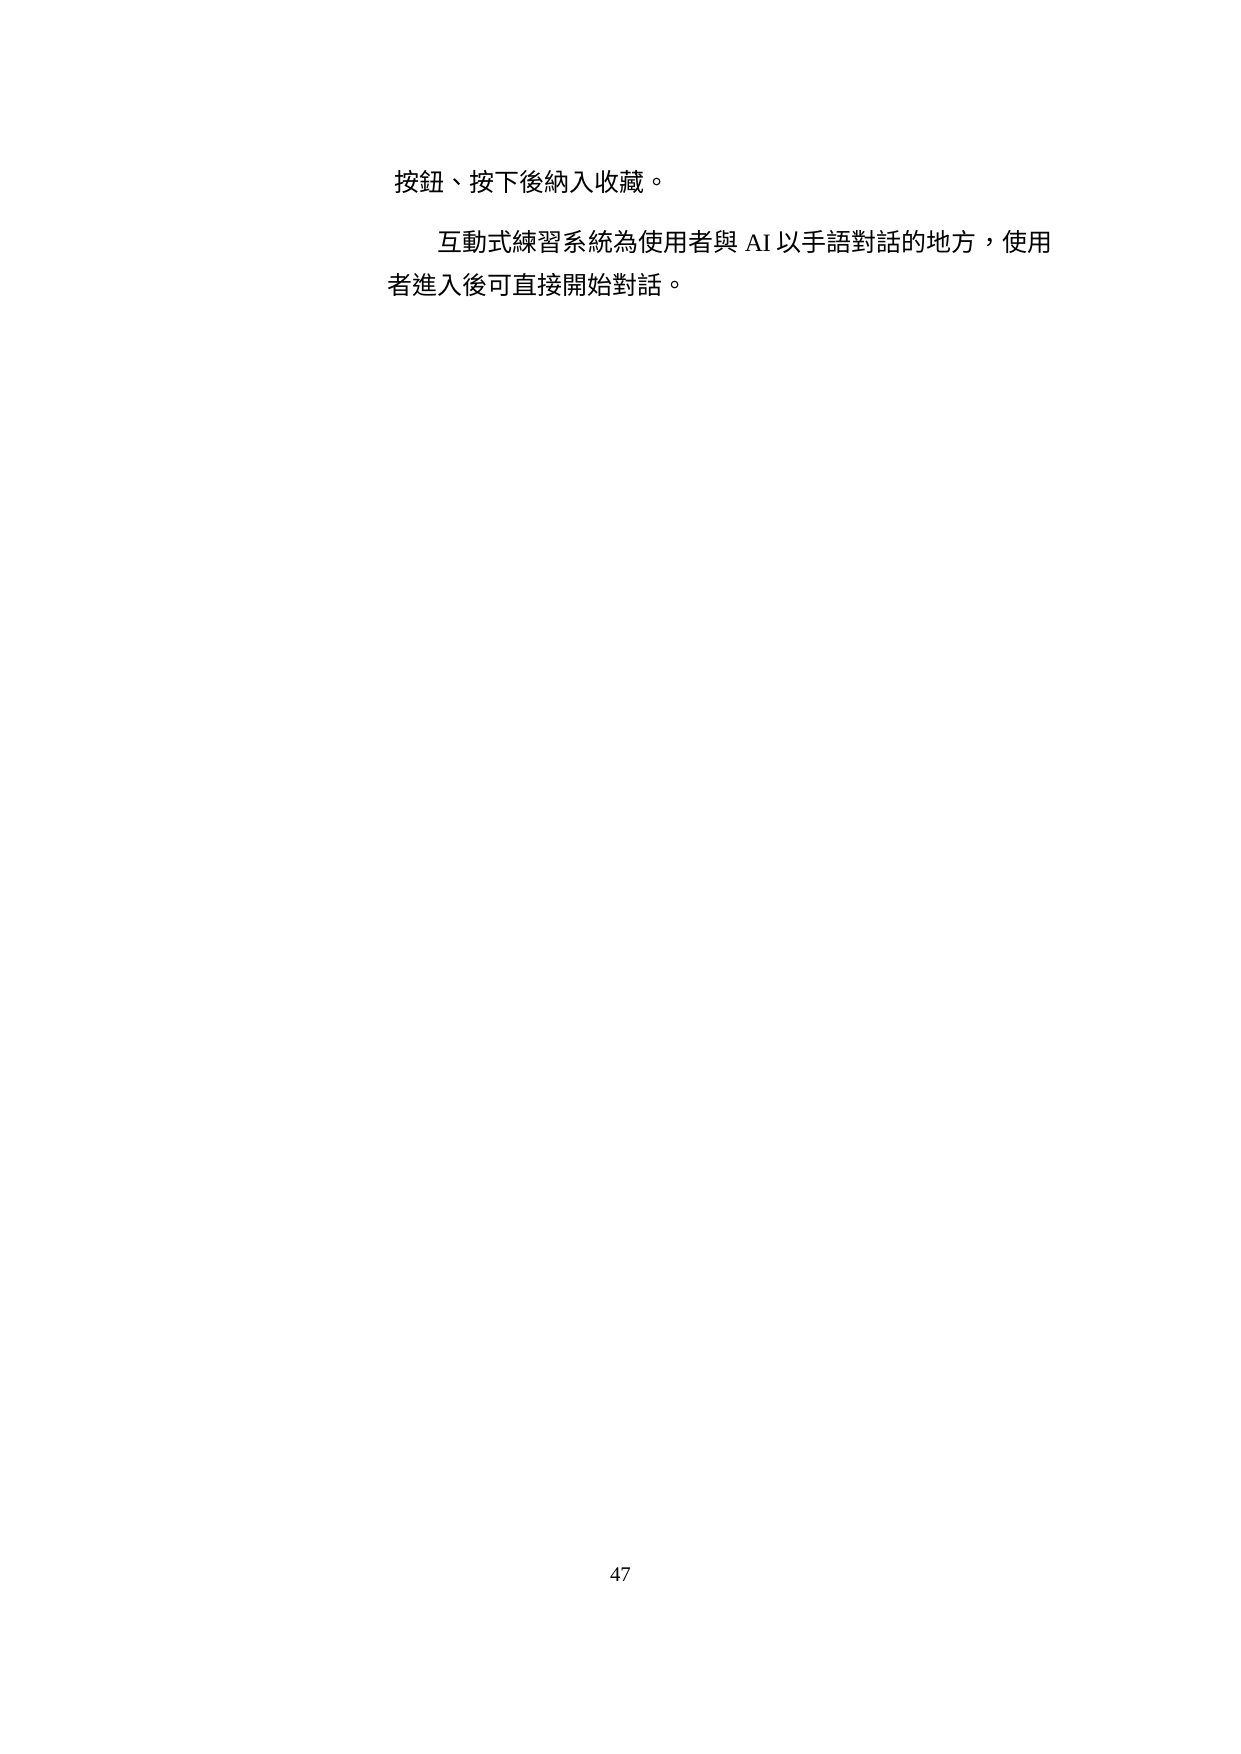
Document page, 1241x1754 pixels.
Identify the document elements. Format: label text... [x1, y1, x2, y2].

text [394, 162, 1053, 200]
text 互動式練習系統為使用者與AI以手語對話的地方，使用者進入後可直接開始對話。 [387, 222, 1053, 302]
